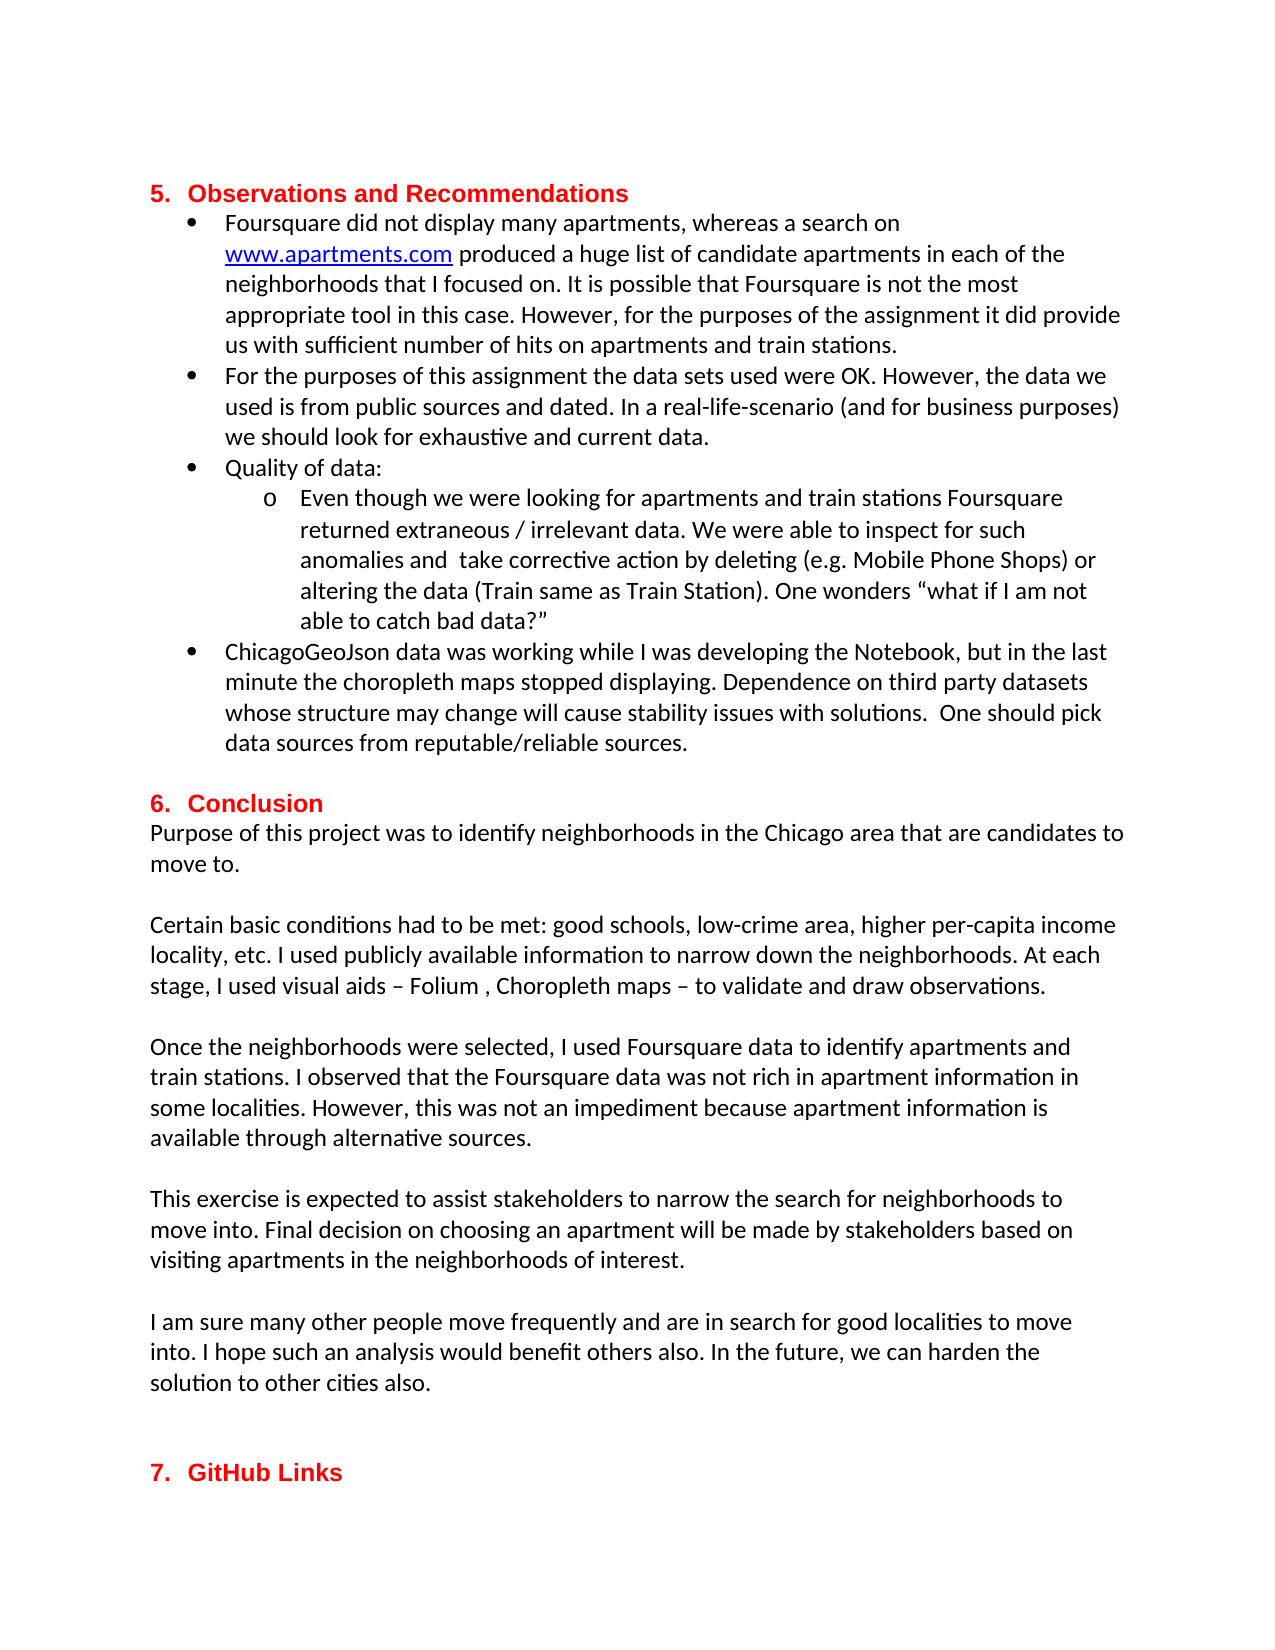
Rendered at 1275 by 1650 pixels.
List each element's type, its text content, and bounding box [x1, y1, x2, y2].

text Certain basic conditions had to be met: good schools, low-crime area, higher per-capita income locality, etc. I used publicly available information to narrow down the neighborhoods. At each stage, I used visual aids – Folium , Choropleth maps – to validate and draw observations. [150, 909, 1125, 1001]
list ChicagoGeoJson data was working while I was developing the Notebook, but in the last minute the choropleth maps stopped displaying. Dependence on third party datasets whose structure may change will cause stability issues with solutions. One should pick data sources from reputable/reliable sources. [187, 636, 1125, 758]
text Once the neighborhoods were selected, I used Foursquare data to identify apartments and train stations. I observed that the Foursquare data was not rich in apartment information in some localities. However, this was not an impediment because apartment information is available through alternative sources. [150, 1031, 1125, 1153]
list Conclusion [150, 789, 1125, 817]
list GitHub Links [150, 1458, 1125, 1487]
list Observations and Recommendations [150, 179, 1125, 207]
text This exercise is expected to assist stakeholders to narrow the search for neighborhoods to move into. Final decision on choosing an apartment will be made by stakeholders based on visiting apartments in the neighborhoods of interest. [150, 1184, 1125, 1275]
list Foursquare did not display many apartments, whereas a search on www.apartments.com produced a huge list of candidate apartments in each of the neighborhoods that I focused on. It is possible that Foursquare is not the most appropriate tool in this case. However, for the purposes of the assignment it did provide us with sufficient number of hits on apartments and train stations. [187, 207, 1125, 360]
list Quality of data: [187, 452, 1125, 482]
list Even though we were looking for apartments and train stations Foursquare returned extraneous / irrelevant data. We were able to inspect for such anomalies and take corrective action by deleting (e.g. Mobile Phone Shops) or altering the data (Train same as Train Station). One wonders “what if I am not able to catch bad data?” [262, 482, 1125, 636]
list For the purposes of this assignment the data sets used were OK. However, the data we used is from public sources and dated. In a real-life-scenario (and for business purposes) we should look for exhaustive and current data. [187, 360, 1125, 452]
text I am sure many other people move frequently and are in search for good localities to move into. I hope such an analysis would benefit others also. In the future, we can harden the solution to other cities also. [150, 1306, 1125, 1397]
text Purpose of this project was to identify neighborhoods in the Chicago area that are candidates to move to. [150, 817, 1125, 878]
